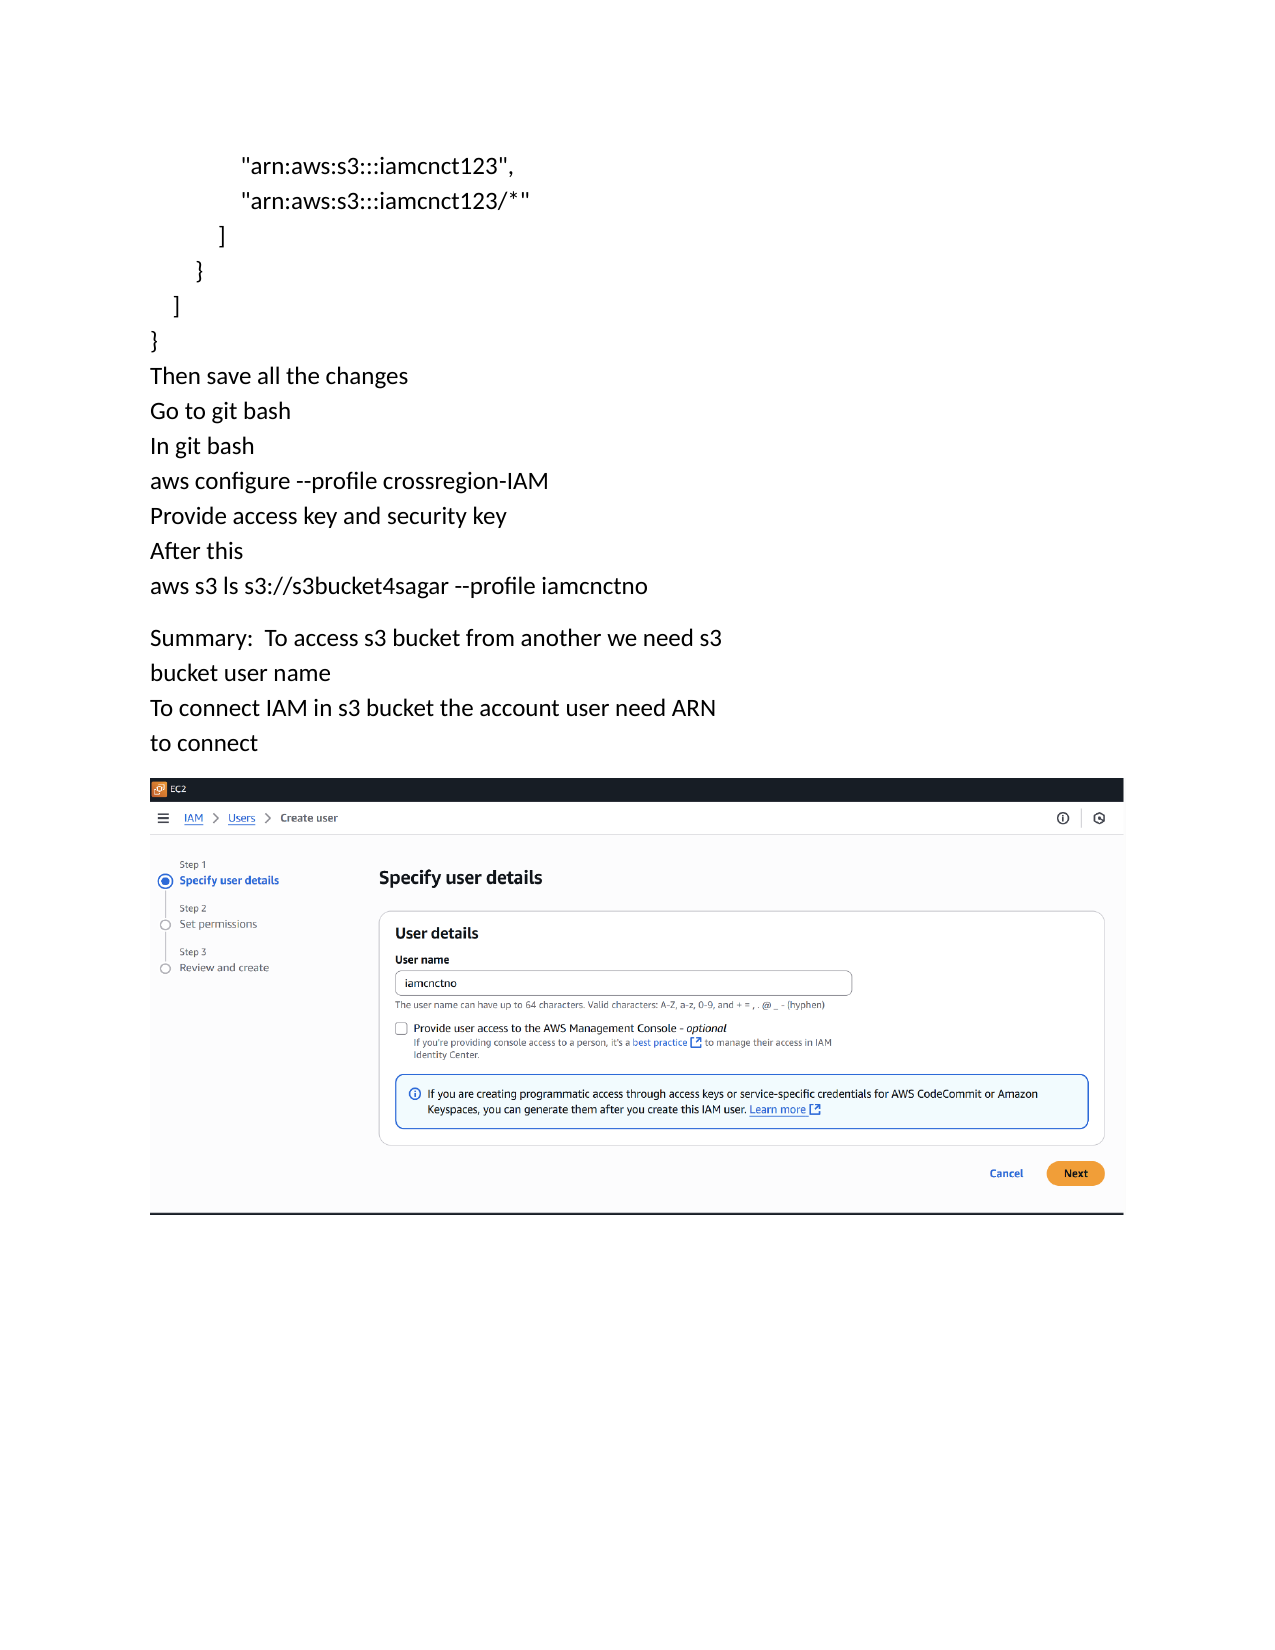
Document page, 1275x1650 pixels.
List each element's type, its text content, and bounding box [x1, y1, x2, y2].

text "arn:aws:s3:::iamcnct123", "arn:aws:s3:::iamcnct123/*" ] } ] } Then save all the changes Go to git bash In git bash aws configure --profile crossregion-IAM Provide access key and security key After this aws s3 ls s3://s3bucket4sagar --profile iamcnctno [150, 150, 1125, 601]
text Summary: To access s3 bucket from another we need s3 bucket user name To connect IAM in s3 bucket the account user need ARN to connect [150, 622, 1125, 757]
picture [150, 778, 1125, 1215]
